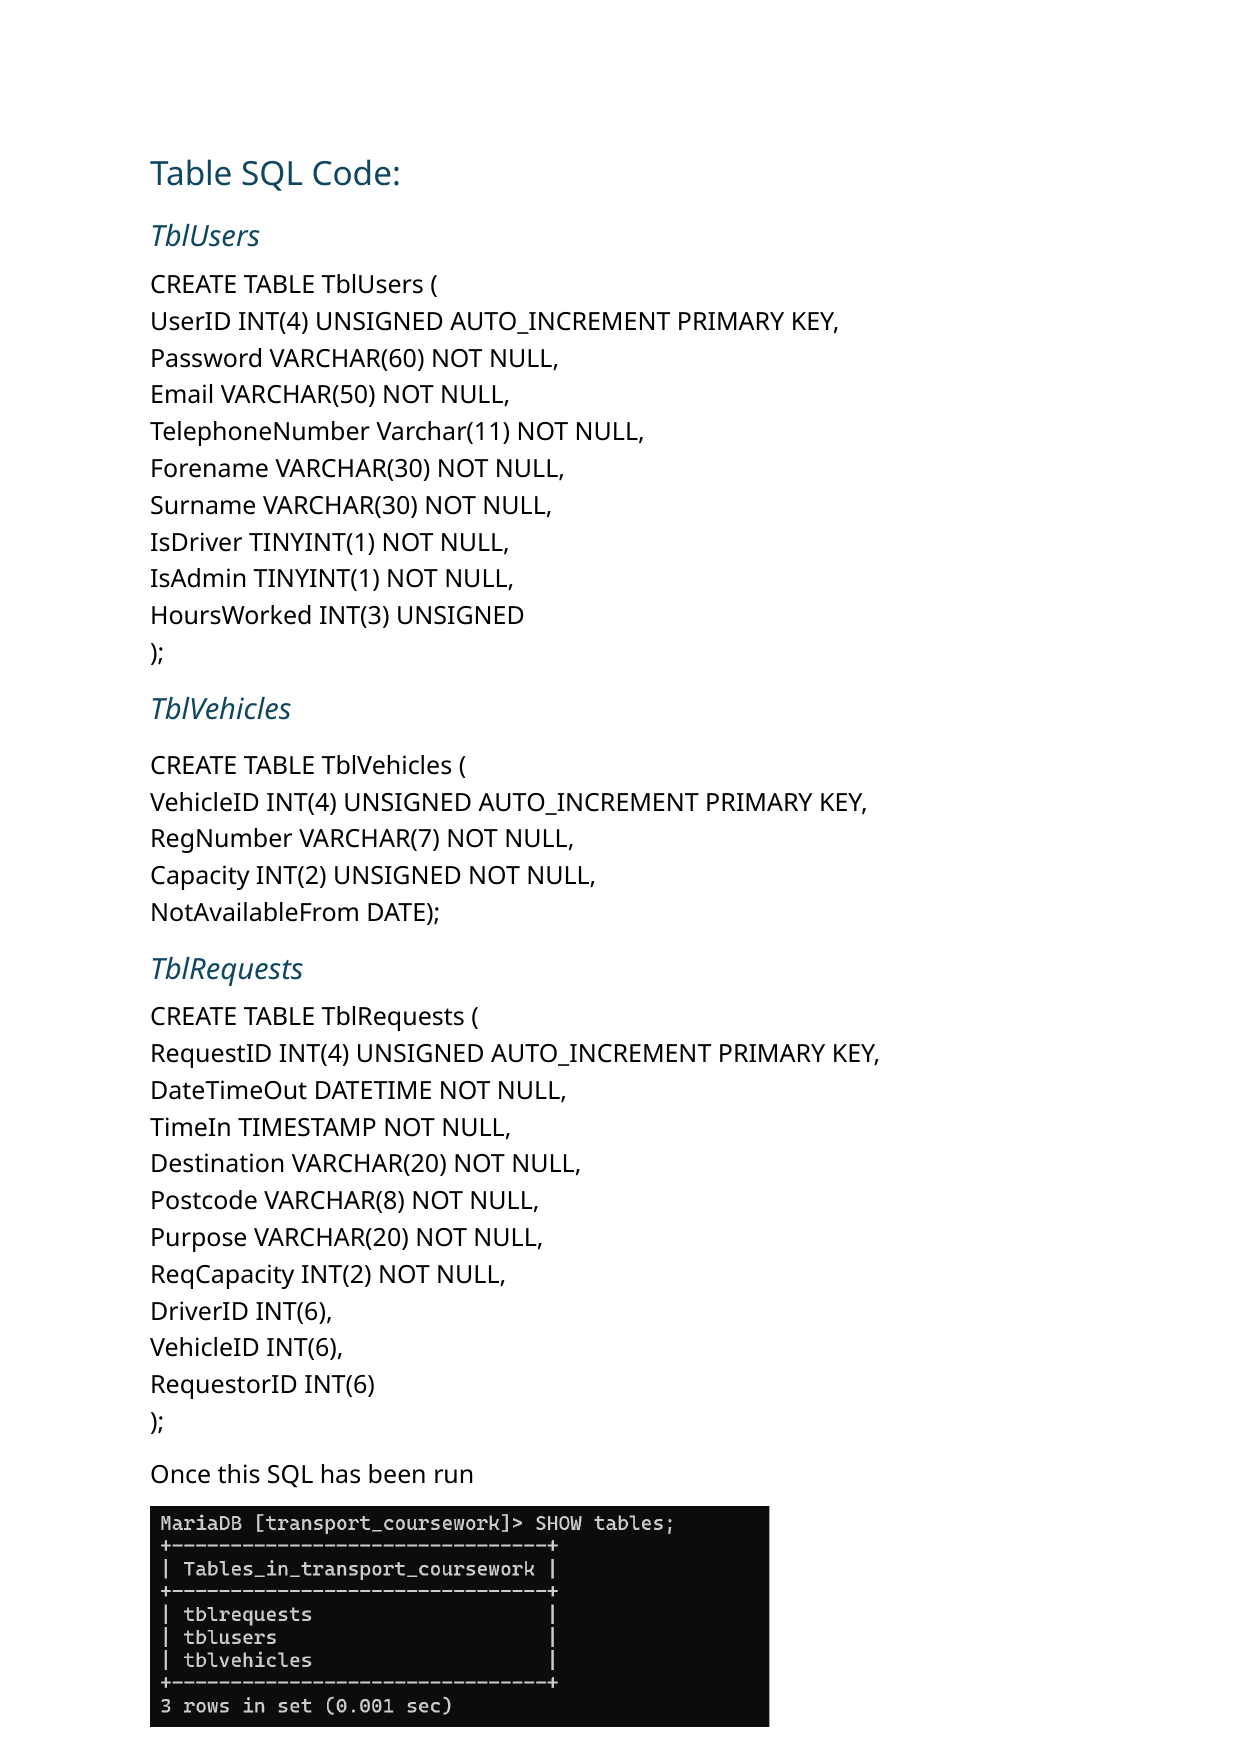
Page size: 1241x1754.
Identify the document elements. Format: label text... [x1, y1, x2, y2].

subtitle TblRequests [150, 948, 1090, 988]
subtitle Table SQL Code: [150, 150, 1090, 195]
subtitle TblVehicles [150, 688, 1090, 728]
subtitle CREATE TABLE TblVehicles ( VehicleID INT(4) UNSIGNED AUTO_INCREMENT PRIMARY KEY, RegNumber VARCHAR(7) NOT NULL, Capacity INT(2) UNSIGNED NOT NULL, NotAvailableFrom DATE); [150, 747, 1090, 928]
subtitle TblUsers [150, 216, 1090, 255]
text Once this SQL has been run [150, 1457, 1090, 1491]
text CREATE TABLE TblRequests ( RequestID INT(4) UNSIGNED AUTO_INCREMENT PRIMARY KEY, DateTimeOut DATETIME NOT NULL, TimeIn TIMESTAMP NOT NULL, Destination VARCHAR(20) NOT NULL, Postcode VARCHAR(8) NOT NULL, Purpose VARCHAR(20) NOT NULL, ReqCapacity INT(2) NOT NULL, DriverID INT(6), VehicleID INT(6), RequestorID INT(6) ); [150, 999, 1090, 1438]
picture [150, 1506, 770, 1727]
text CREATE TABLE TblUsers ( UserID INT(4) UNSIGNED AUTO_INCREMENT PRIMARY KEY, Password VARCHAR(60) NOT NULL, Email VARCHAR(50) NOT NULL, TelephoneNumber Varchar(11) NOT NULL, Forename VARCHAR(30) NOT NULL, Surname VARCHAR(30) NOT NULL, IsDriver TINYINT(1) NOT NULL, IsAdmin TINYINT(1) NOT NULL, HoursWorked INT(3) UNSIGNED ); [150, 267, 1090, 668]
